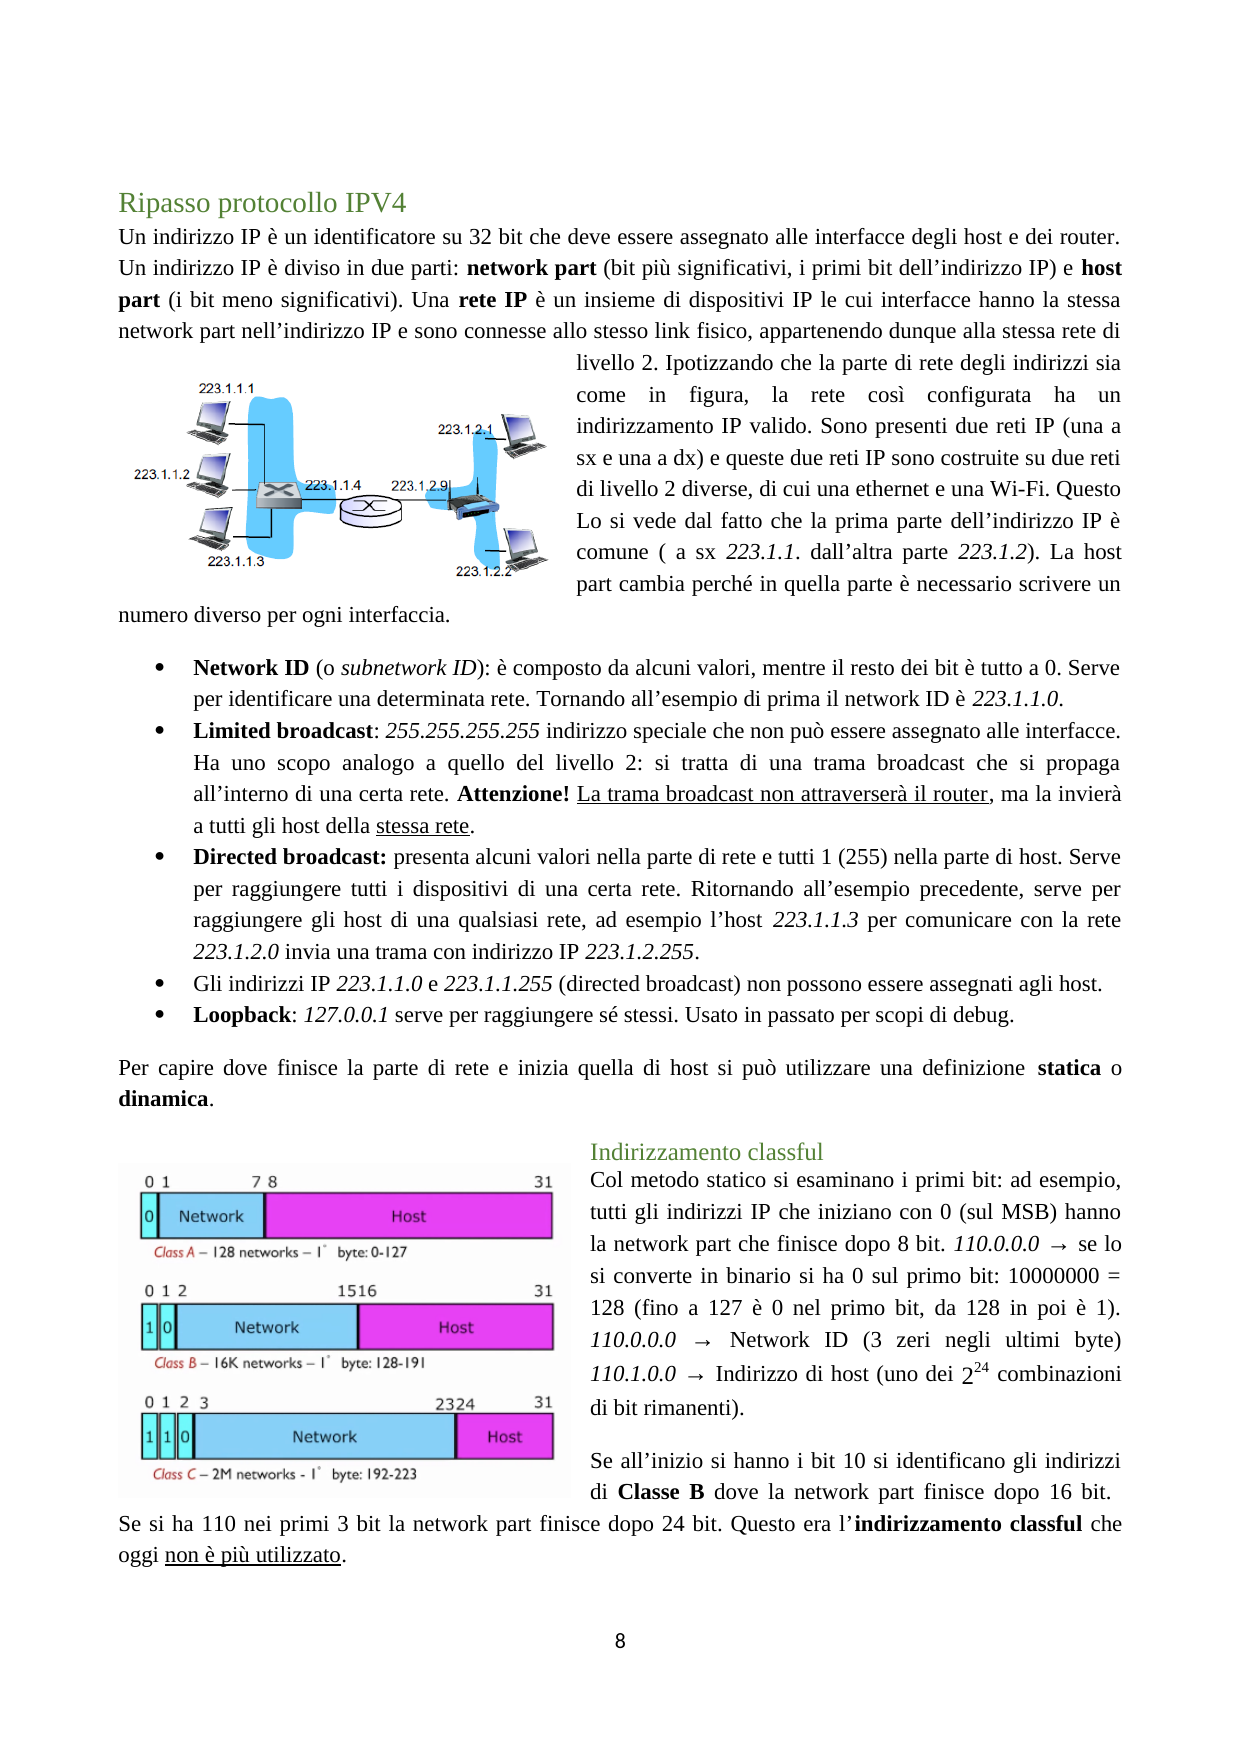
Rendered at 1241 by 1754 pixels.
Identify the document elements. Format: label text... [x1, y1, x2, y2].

picture [118, 1163, 572, 1498]
subtitle Ripasso protocollo IPV4 [118, 185, 1122, 219]
list Directed broadcast: presenta alcuni valori nella parte di rete e tutti 1 (255) nella parte di host. Serve per raggiungere tutti i dispositivi di una certa rete. Ritornando all’esempio precedente, serve per raggiungere gli host di una qualsiasi rete, ad esempio l’host 223.1.1.3 per comunicare con la rete 223.1.2.0 invia una trama con indirizzo IP 223.1.2.255. [156, 843, 1122, 964]
text Per capire dove finisce la parte di rete e inizia quella di host si può utilizzare una definizione statica o dinamica. [118, 1053, 1122, 1111]
text Un indirizzo IP è un identificatore su 32 bit che deve essere assegnato alle interfacce degli host e dei router. Un indirizzo IP è diviso in due parti: network part (bit più significativi, i primi bit dell’indirizzo IP) e host part (i bit meno significativi). Una rete IP è un insieme di dispositivi IP le cui interfacce hanno la stessa network part nell’indirizzo IP e sono connesse allo stesso link fisico, appartenendo dunque alla stessa rete di livello 2. Ipotizzando che la parte di rete degli indirizzi sia come in figura, la rete così configurata ha un indirizzamento IP valido. Sono presenti due reti IP (una a sx e una a dx) e queste due reti IP sono costruite su due reti di livello 2 diverse, di cui una ethernet e una Wi-Fi. Questo Lo si vede dal fatto che la prima parte dell’indirizzo IP è comune ( a sx 223.1.1. dall’altra parte 223.1.2). La host part cambia perché in quella parte è necessario scrivere un numero diverso per ogni interfaccia. [118, 223, 1122, 628]
text Col metodo statico si esaminano i primi bit: ad esempio, tutti gli indirizzi IP che iniziano con 0 (sul MSB) hanno la network part che finisce dopo 8 bit. 110.0.0.0 se lo si converte in binario si ha 0 sul primo bit: 10000000 = 128 (fino a 127 è 0 nel primo bit, da 128 in poi è 1). 110.0.0.0 Network ID (3 zeri negli ultimi byte) 110.1.0.0 Indirizzo di host (uno dei combinazioni di bit rimanenti). [572, 1166, 1122, 1421]
list Network ID (o subnetwork ID): è composto da alcuni valori, mentre il resto dei bit è tutto a 0. Serve per identificare una determinata rete. Tornando all’esempio di prima il network ID è 223.1.1.0. [156, 654, 1122, 712]
picture [118, 373, 558, 589]
list Gli indirizzi IP 223.1.1.0 e 223.1.1.255 (directed broadcast) non possono essere assegnati agli host. [156, 969, 1122, 996]
list Limited broadcast: 255.255.255.255 indirizzo speciale che non può essere assegnato alle interfacce. Ha uno scopo analogo a quello del livello 2: si tratta di una trama broadcast che si propaga all’interno di una certa rete. Attenzione! La trama broadcast non attraverserà il router, ma la invierà a tutti gli host della stessa rete. [156, 717, 1122, 838]
text Se all’inizio si hanno i bit 10 si identificano gli indirizzi di Classe B dove la network part finisce dopo 16 bit. Se si ha 110 nei primi 3 bit la network part finisce dopo 24 bit. Questo era l’indirizzamento classful che oggi non è più utilizzato. [118, 1447, 1122, 1568]
subtitle Indirizzamento classful [118, 1137, 1122, 1166]
list Loopback: 127.0.0.1 serve per raggiungere sé stessi. Usato in passato per scopi di debug. [156, 1001, 1122, 1027]
